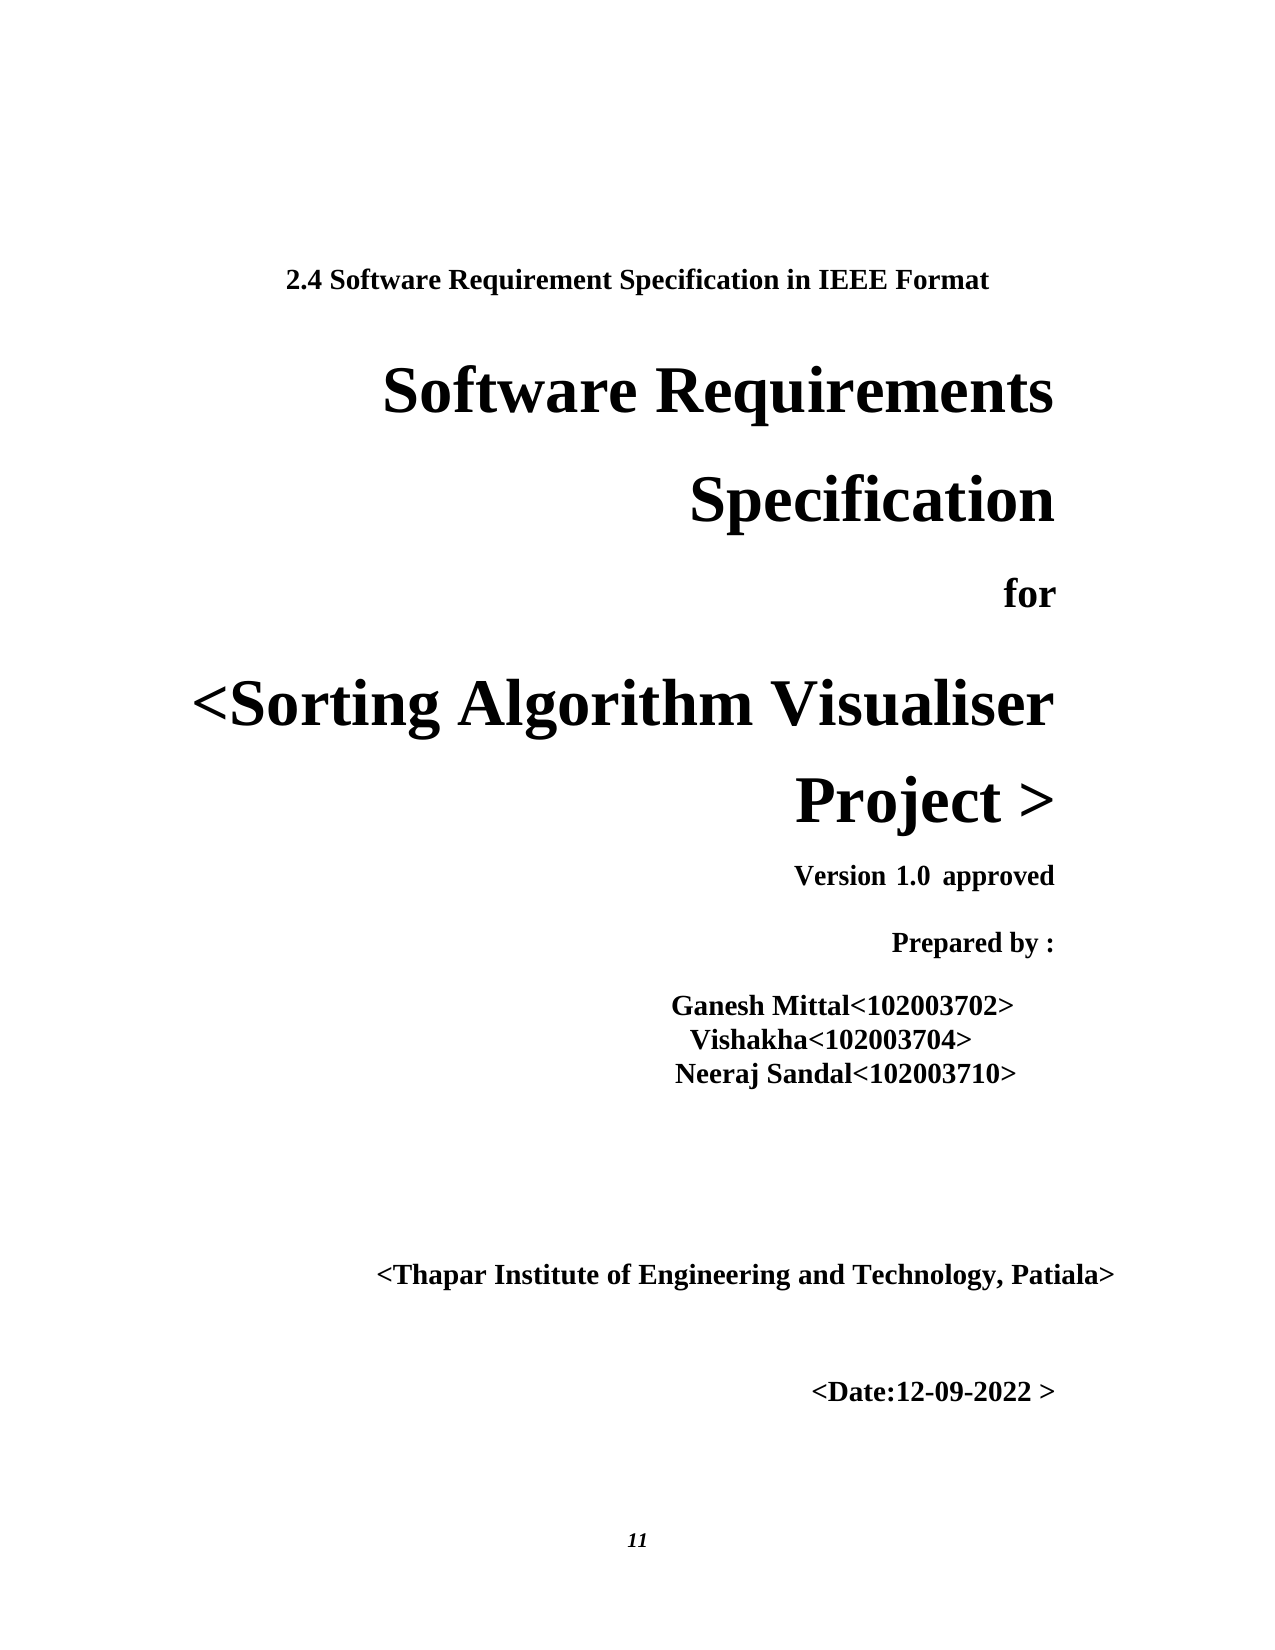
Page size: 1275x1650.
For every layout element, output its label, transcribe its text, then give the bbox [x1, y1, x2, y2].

text <Date:12-09-2022 > [150, 1374, 1056, 1408]
text <Sorting Algorithm Visualiser [150, 664, 1056, 740]
text Ganesh Mittal<102003702> [150, 988, 1125, 1022]
text Project > [150, 761, 1056, 838]
text for [150, 568, 1056, 616]
subtitle Version 1.0 approved [150, 858, 1054, 892]
text Neeraj Sandal<102003710> [150, 1056, 1125, 1089]
subtitle <Thapar Institute of Engineering and Technology, Patiala> [150, 1257, 1125, 1291]
text 2.4 Software Requirement Specification in IEEE Format [150, 262, 1125, 296]
subtitle Prepared by : [150, 926, 1054, 959]
text Software Requirements [150, 351, 1055, 427]
text Specification [150, 459, 1056, 536]
text Vishakha<102003704> [150, 1022, 1125, 1056]
